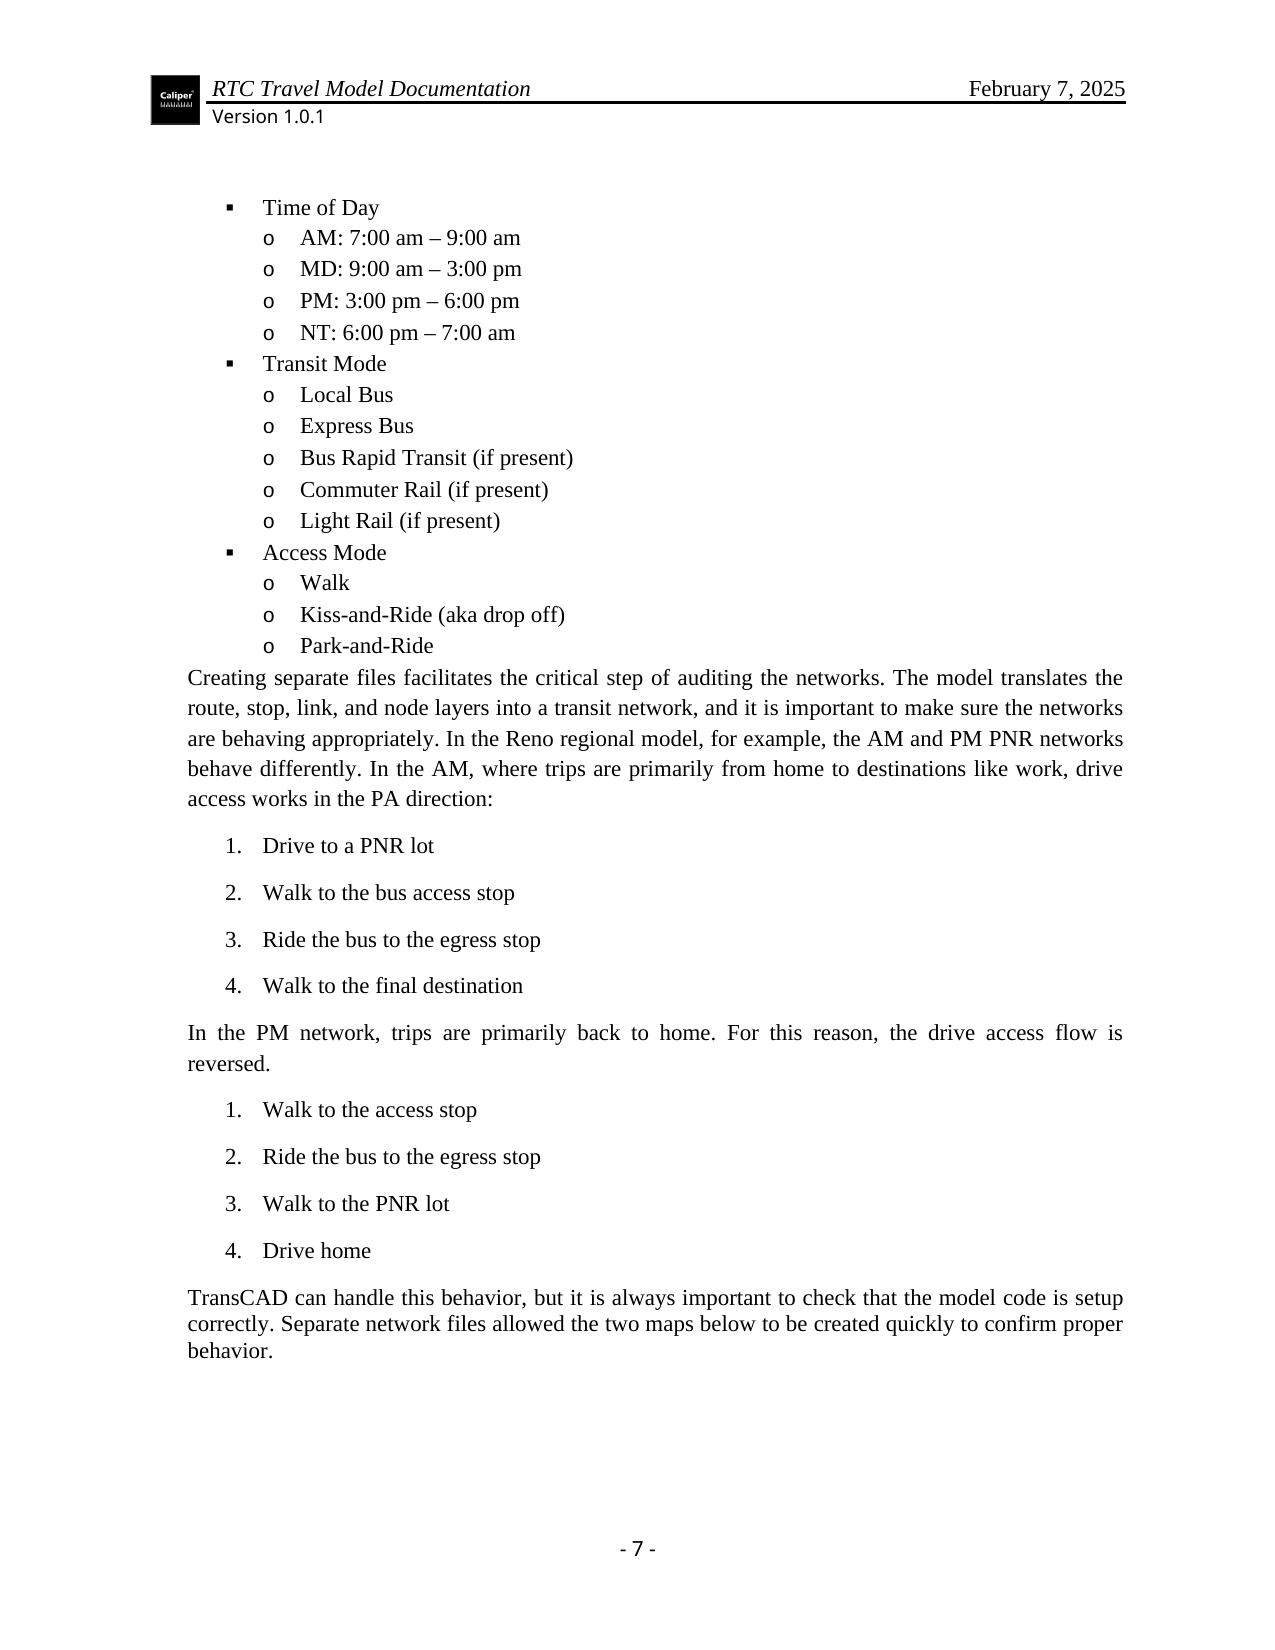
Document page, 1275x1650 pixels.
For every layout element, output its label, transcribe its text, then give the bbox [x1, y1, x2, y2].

text In the PM network, trips are primarily back to home. For this reason, the drive access flow is reversed. [187, 1019, 1125, 1076]
list Walk to the bus access stop [225, 879, 1125, 905]
list Light Rail (if present) [262, 507, 1125, 535]
list Kiss-and-Ride (aka drop off) [262, 601, 1125, 628]
list Walk to the access stop [225, 1097, 1125, 1123]
list Walk to the final destination [225, 973, 1125, 999]
list Walk [262, 569, 1125, 597]
text TransCAD can handle this behavior, but it is always important to check that the model code is setup correctly. Separate network files allowed the two maps below to be created quickly to confirm proper behavior. [187, 1284, 1125, 1363]
list Express Bus [262, 412, 1125, 440]
list Drive to a PNR lot [225, 832, 1125, 858]
list Access Mode [225, 539, 1125, 565]
list Ride the bus to the egress stop [225, 926, 1125, 952]
list PM: 3:00 pm – 6:00 pm [262, 287, 1125, 315]
list Walk to the PNR lot [225, 1190, 1125, 1217]
list Transit Mode [225, 351, 1125, 377]
list AM: 7:00 am – 9:00 am [262, 224, 1125, 251]
list MD: 9:00 am – 3:00 pm [262, 256, 1125, 283]
list Commuter Rail (if present) [262, 476, 1125, 503]
list Bus Rapid Transit (if present) [262, 444, 1125, 472]
list Time of Day [225, 194, 1125, 220]
list Park-and-Ride [262, 633, 1125, 660]
list Ride the bus to the egress stop [225, 1143, 1125, 1170]
text Creating separate files facilitates the critical step of auditing the networks. The model translates the route, stop, link, and node layers into a transit network, and it is important to make sure the networks are behaving appropriately. In the Reno regional model, for example, the AM and PM PNR networks behave differently. In the AM, where trips are primarily from home to destinations like work, drive access works in the PA direction: [187, 664, 1125, 811]
list Local Bus [262, 381, 1125, 408]
picture [150, 75, 200, 125]
list NT: 6:00 pm – 7:00 am [262, 319, 1125, 346]
list Drive home [225, 1237, 1125, 1263]
